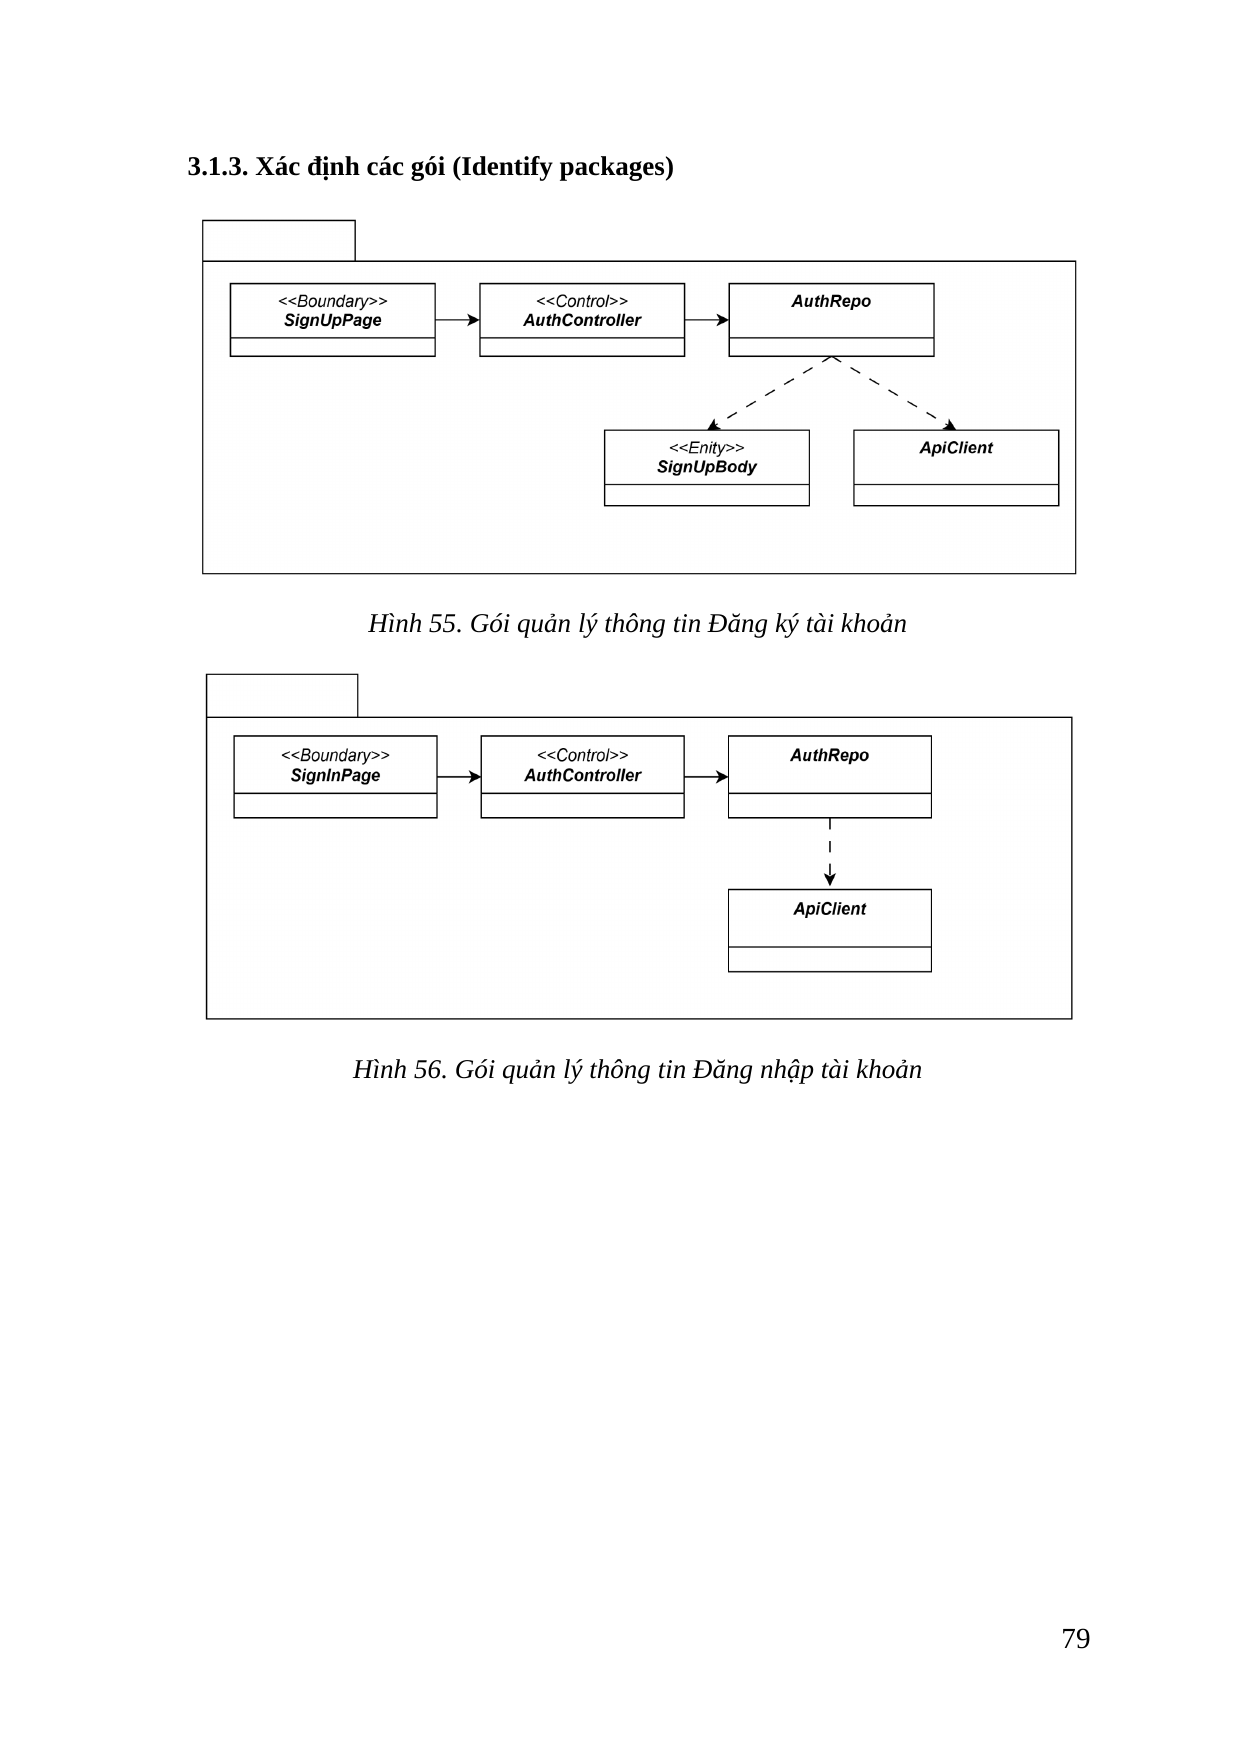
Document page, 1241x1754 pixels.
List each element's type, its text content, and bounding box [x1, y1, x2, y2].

subtitle 3.1.3. Xác định các gói (Identify packages) [187, 150, 1090, 181]
text Hình 56. Gói quản lý thông tin Đăng nhập tài khoản [187, 1054, 1090, 1085]
text Hình 55. Gói quản lý thông tin Đăng ký tài khoản [187, 607, 1090, 638]
picture [188, 206, 1090, 589]
picture [192, 659, 1086, 1035]
